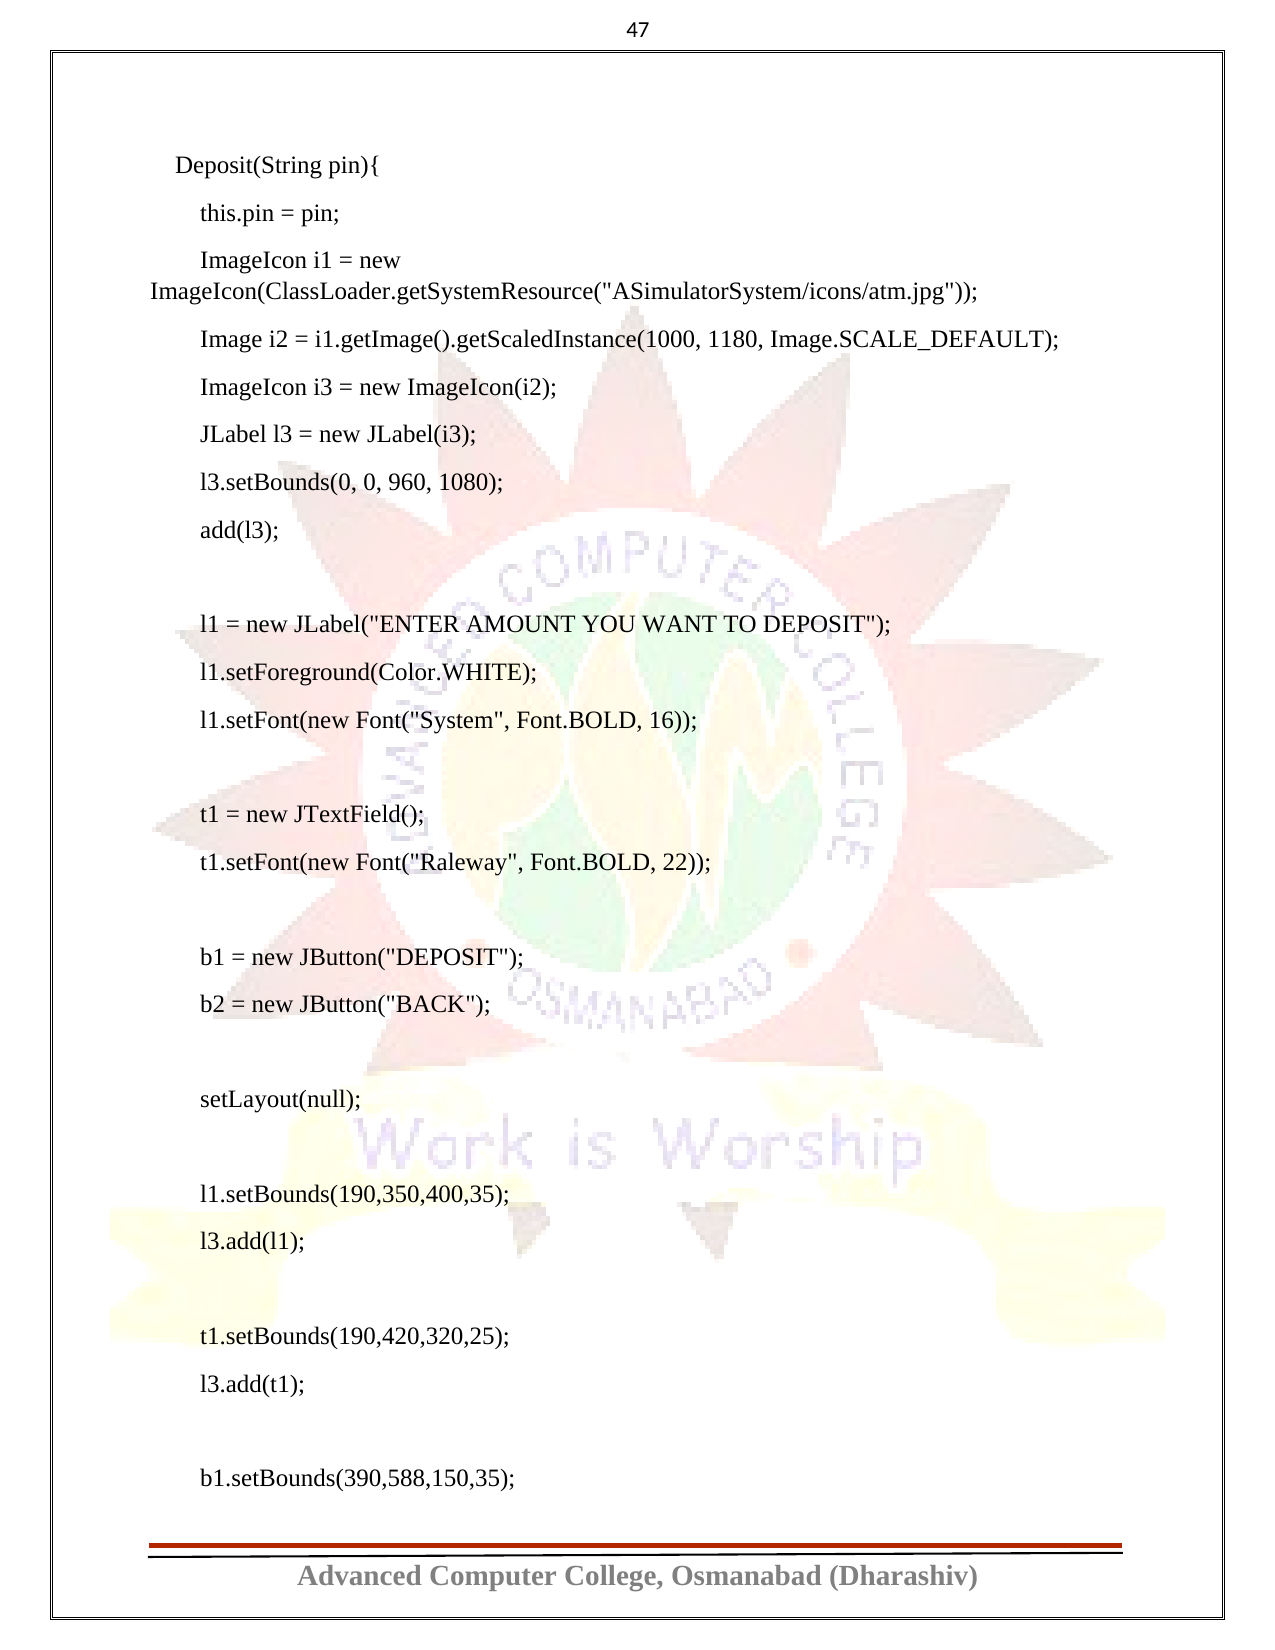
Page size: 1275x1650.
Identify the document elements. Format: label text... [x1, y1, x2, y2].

text t1.setBounds(190,420,320,25); [150, 1321, 1125, 1350]
text Deposit(String pin){ [150, 150, 1125, 179]
text l1 = new JLabel("ENTER AMOUNT YOU WANT TO DEPOSIT"); [150, 609, 1125, 638]
text l1.setForeground(Color.WHITE); [150, 657, 1125, 686]
text setLayout(null); [150, 1084, 1125, 1113]
text b2 = new JButton("BACK"); [150, 989, 1125, 1018]
text Image i2 = i1.getImage().getScaledInstance(1000, 1180, Image.SCALE_DEFAULT); [150, 324, 1125, 353]
text l3.add(t1); [150, 1369, 1125, 1397]
text this.pin = pin; [150, 198, 1125, 226]
text t1 = new JTextField(); [150, 799, 1125, 828]
text t1.setFont(new Font("Raleway", Font.BOLD, 22)); [150, 847, 1125, 876]
text JLabel l3 = new JLabel(i3); [150, 419, 1125, 448]
text b1.setBounds(390,588,150,35); [150, 1463, 1125, 1492]
text b1 = new JButton("DEPOSIT"); [150, 942, 1125, 971]
text ImageIcon i3 = new ImageIcon(i2); [150, 372, 1125, 401]
text l1.setFont(new Font("System", Font.BOLD, 16)); [150, 705, 1125, 734]
text l1.setBounds(190,350,400,35); [150, 1179, 1125, 1207]
text ImageIcon i1 = new ImageIcon(ClassLoader.getSystemResource("ASimulatorSystem/icons/atm.jpg")); [150, 245, 1125, 305]
text l3.setBounds(0, 0, 960, 1080); [150, 467, 1125, 496]
text l3.add(l1); [150, 1226, 1125, 1255]
text add(l3); [150, 515, 1125, 544]
